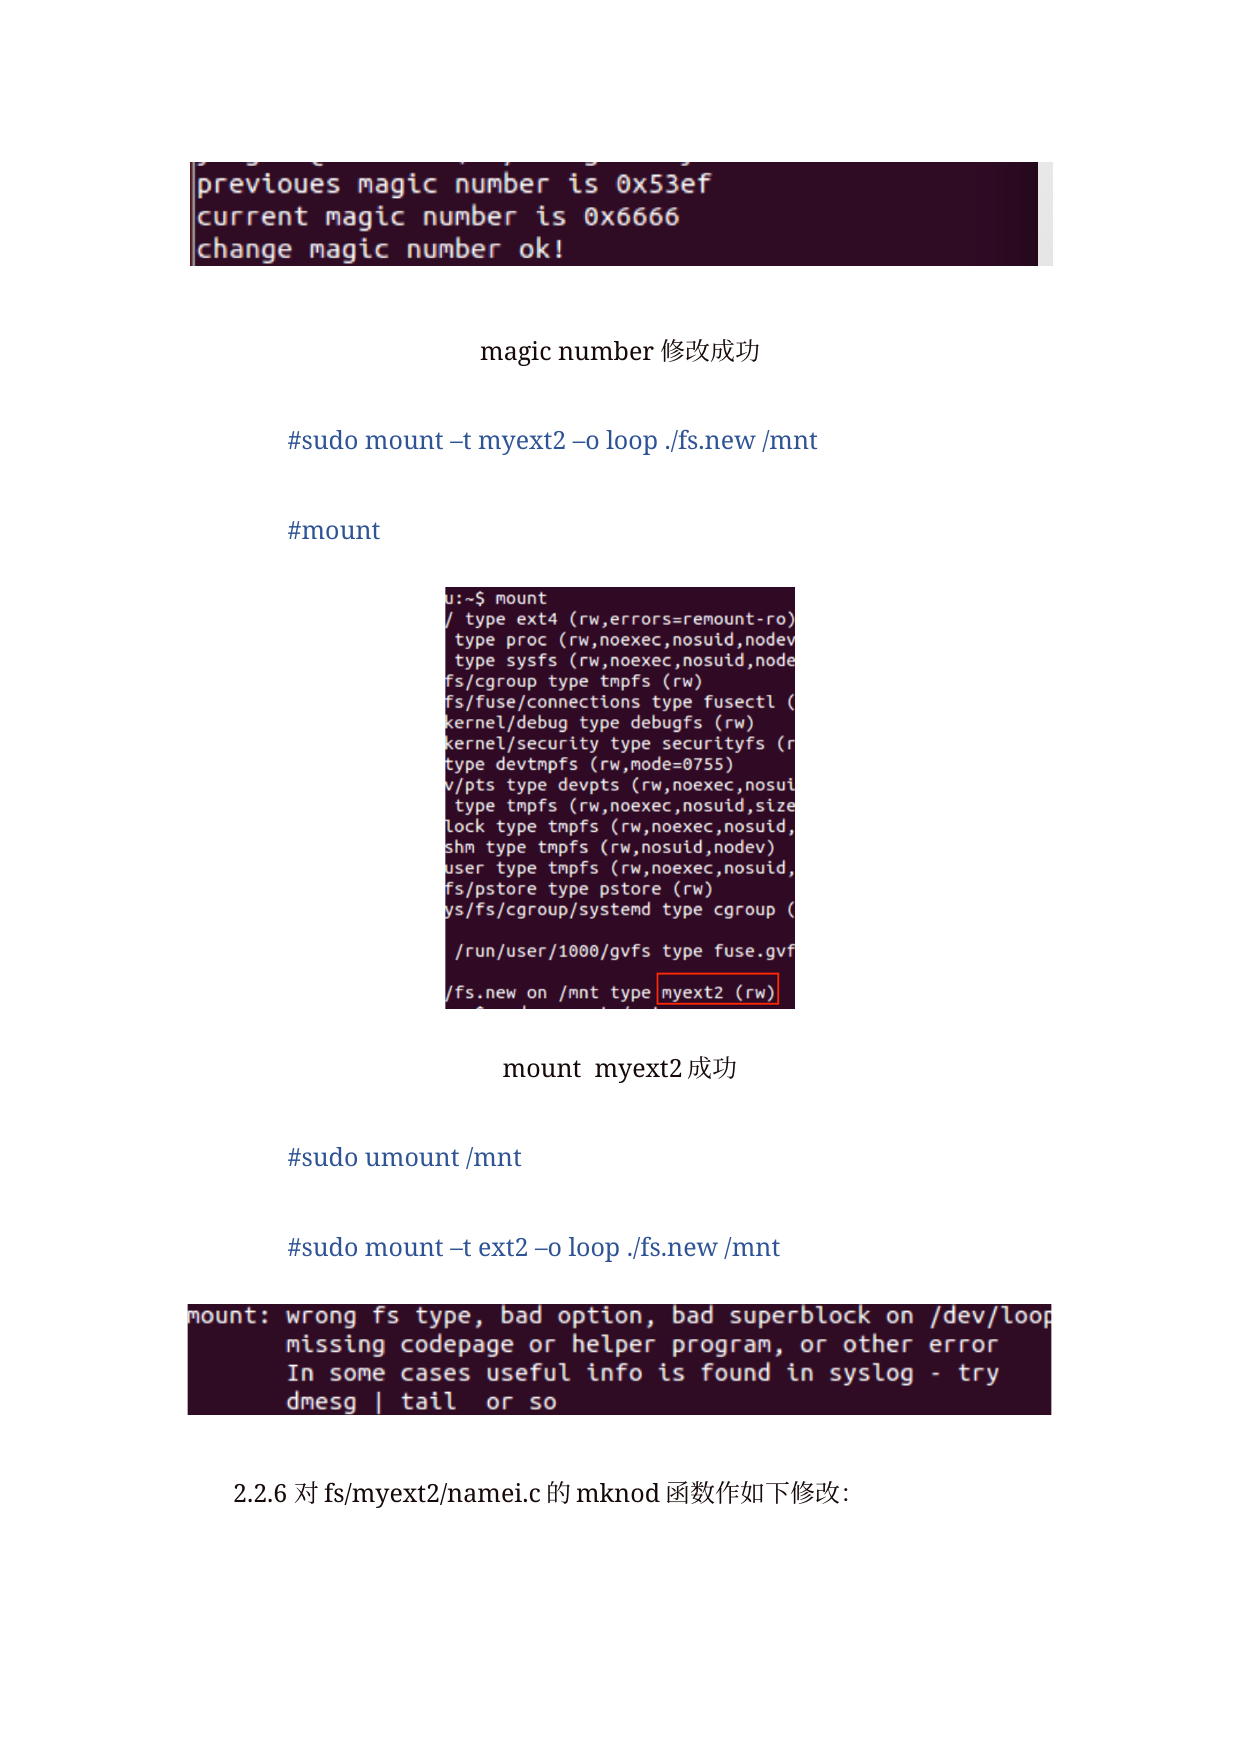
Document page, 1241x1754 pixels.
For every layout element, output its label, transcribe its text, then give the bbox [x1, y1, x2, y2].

text #sudo mount –t ext2 –o loop ./fs.new /mnt [287, 1214, 1053, 1279]
text 2.2.6 对fs/myext2/namei.c的mknod函数作如下修改： [187, 1459, 1053, 1524]
text #sudo mount –t myext2 –o loop ./fs.new /mnt [287, 407, 1053, 472]
text #sudo umount /mnt [287, 1124, 1053, 1189]
picture [445, 587, 795, 1009]
text #mount [287, 497, 1053, 562]
text magic number 修改成功 [187, 317, 1053, 382]
picture [187, 162, 1053, 266]
text mount myext2成功 [187, 1034, 1053, 1099]
picture [187, 1304, 1052, 1415]
